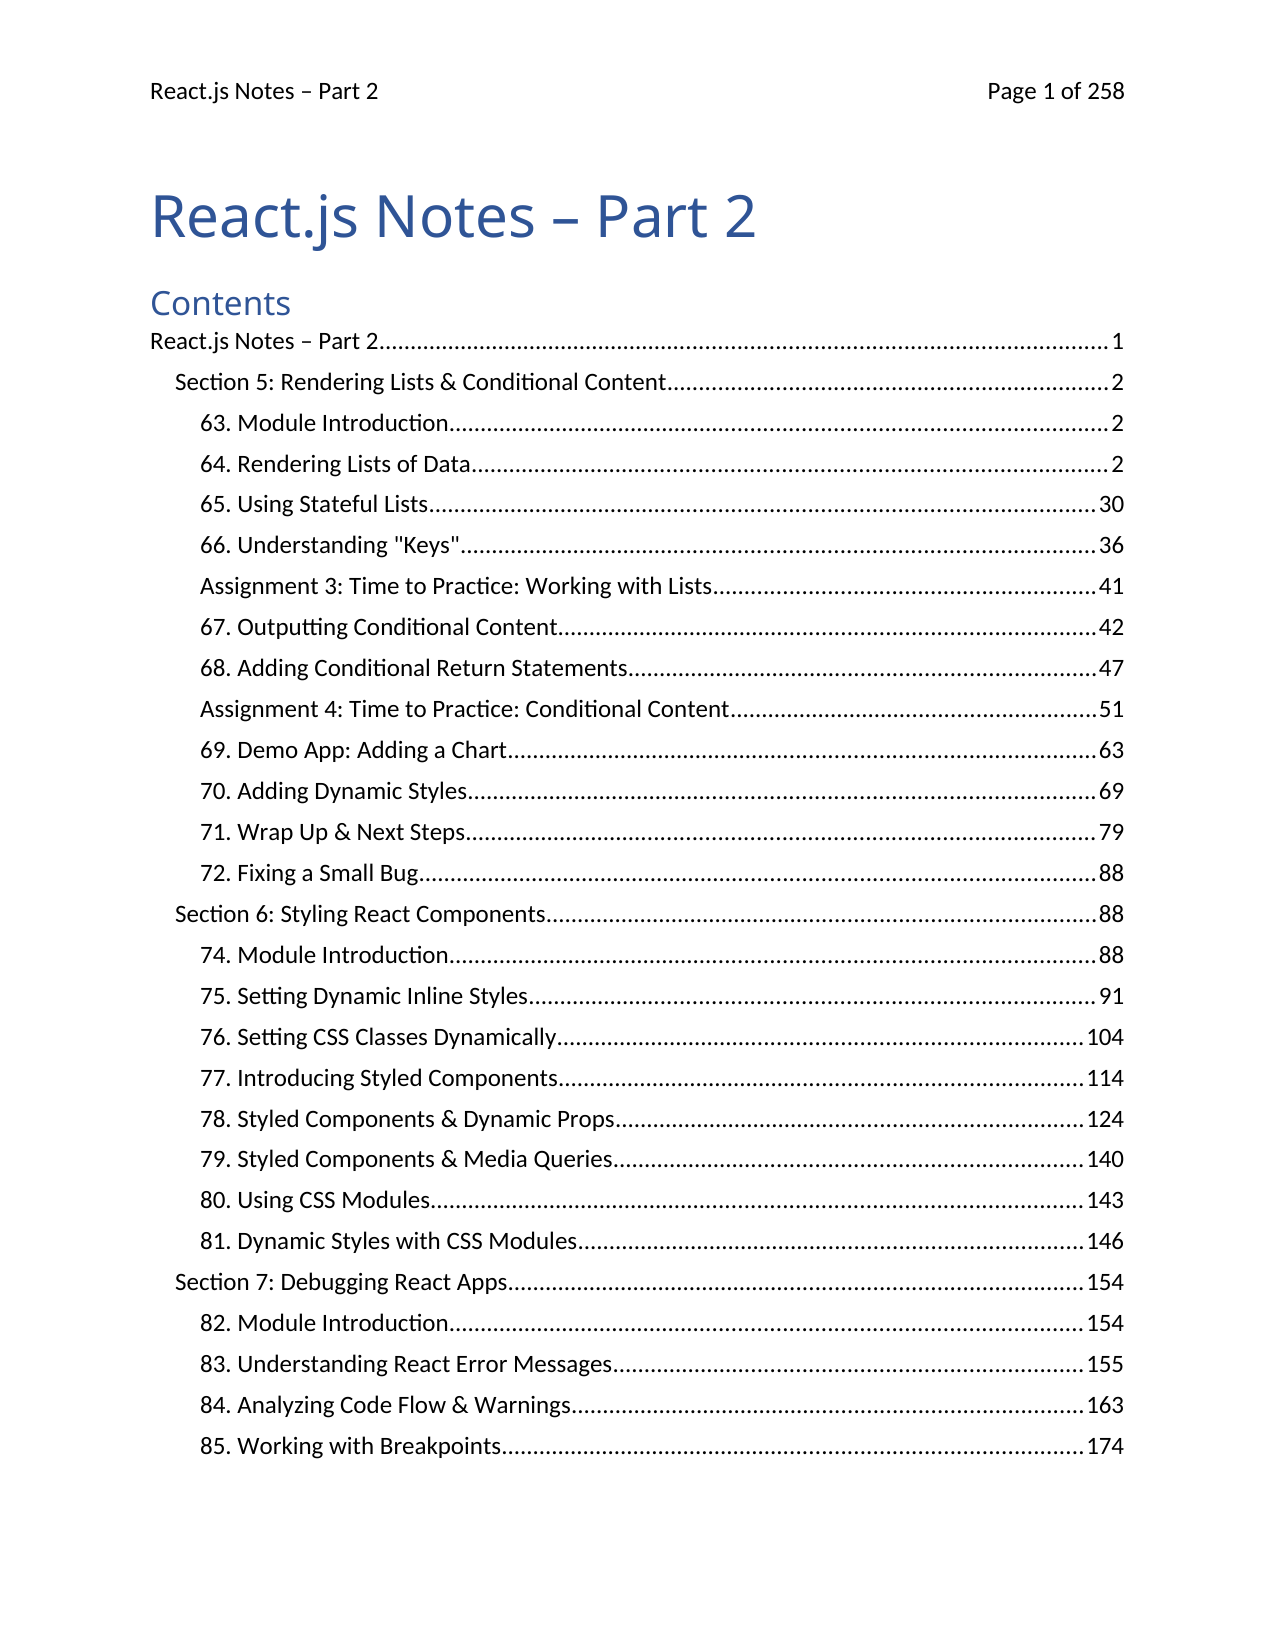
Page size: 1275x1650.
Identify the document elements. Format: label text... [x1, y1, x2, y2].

subtitle React.js Notes – Part 2 [150, 175, 1125, 254]
